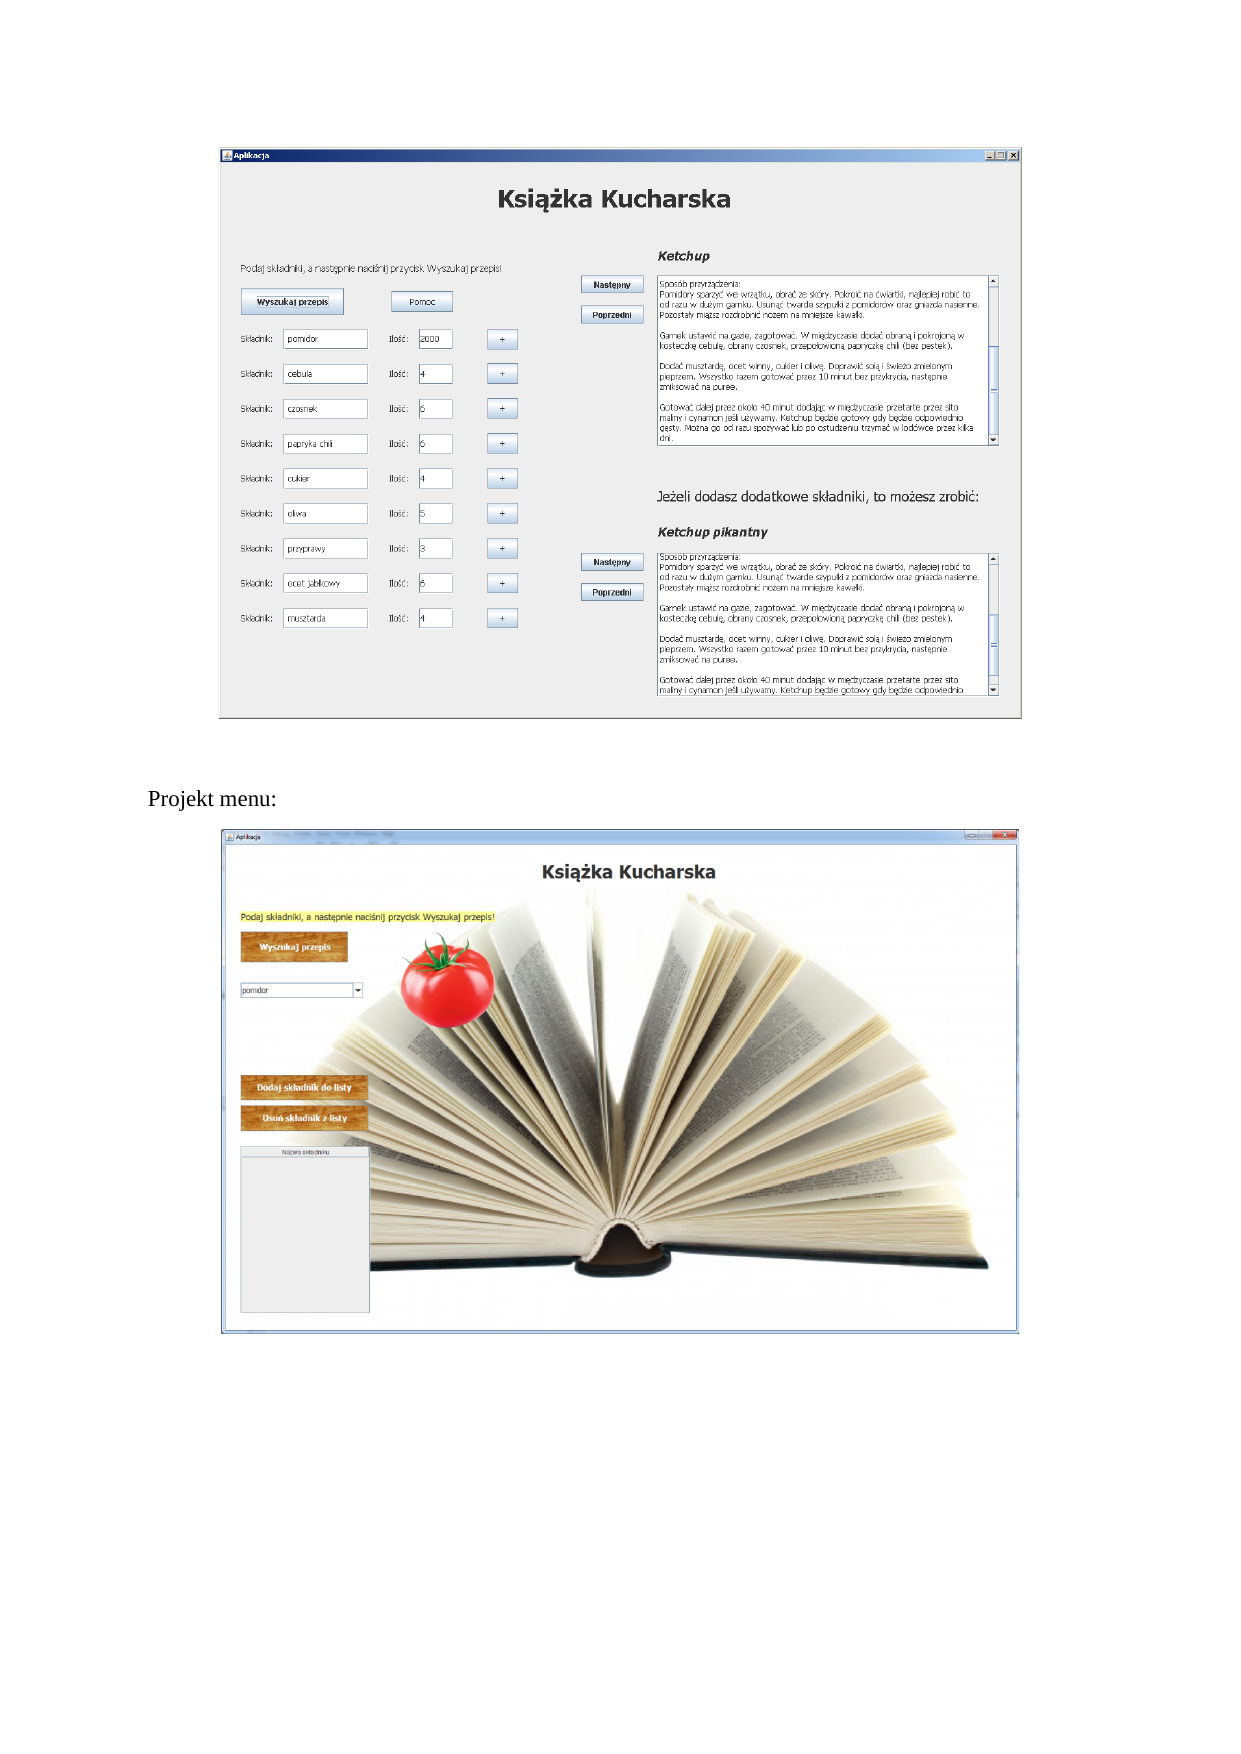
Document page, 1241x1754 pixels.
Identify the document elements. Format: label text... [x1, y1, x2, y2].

picture [218, 147, 1022, 719]
text Projekt menu: [148, 784, 1093, 811]
picture [221, 829, 1020, 1334]
